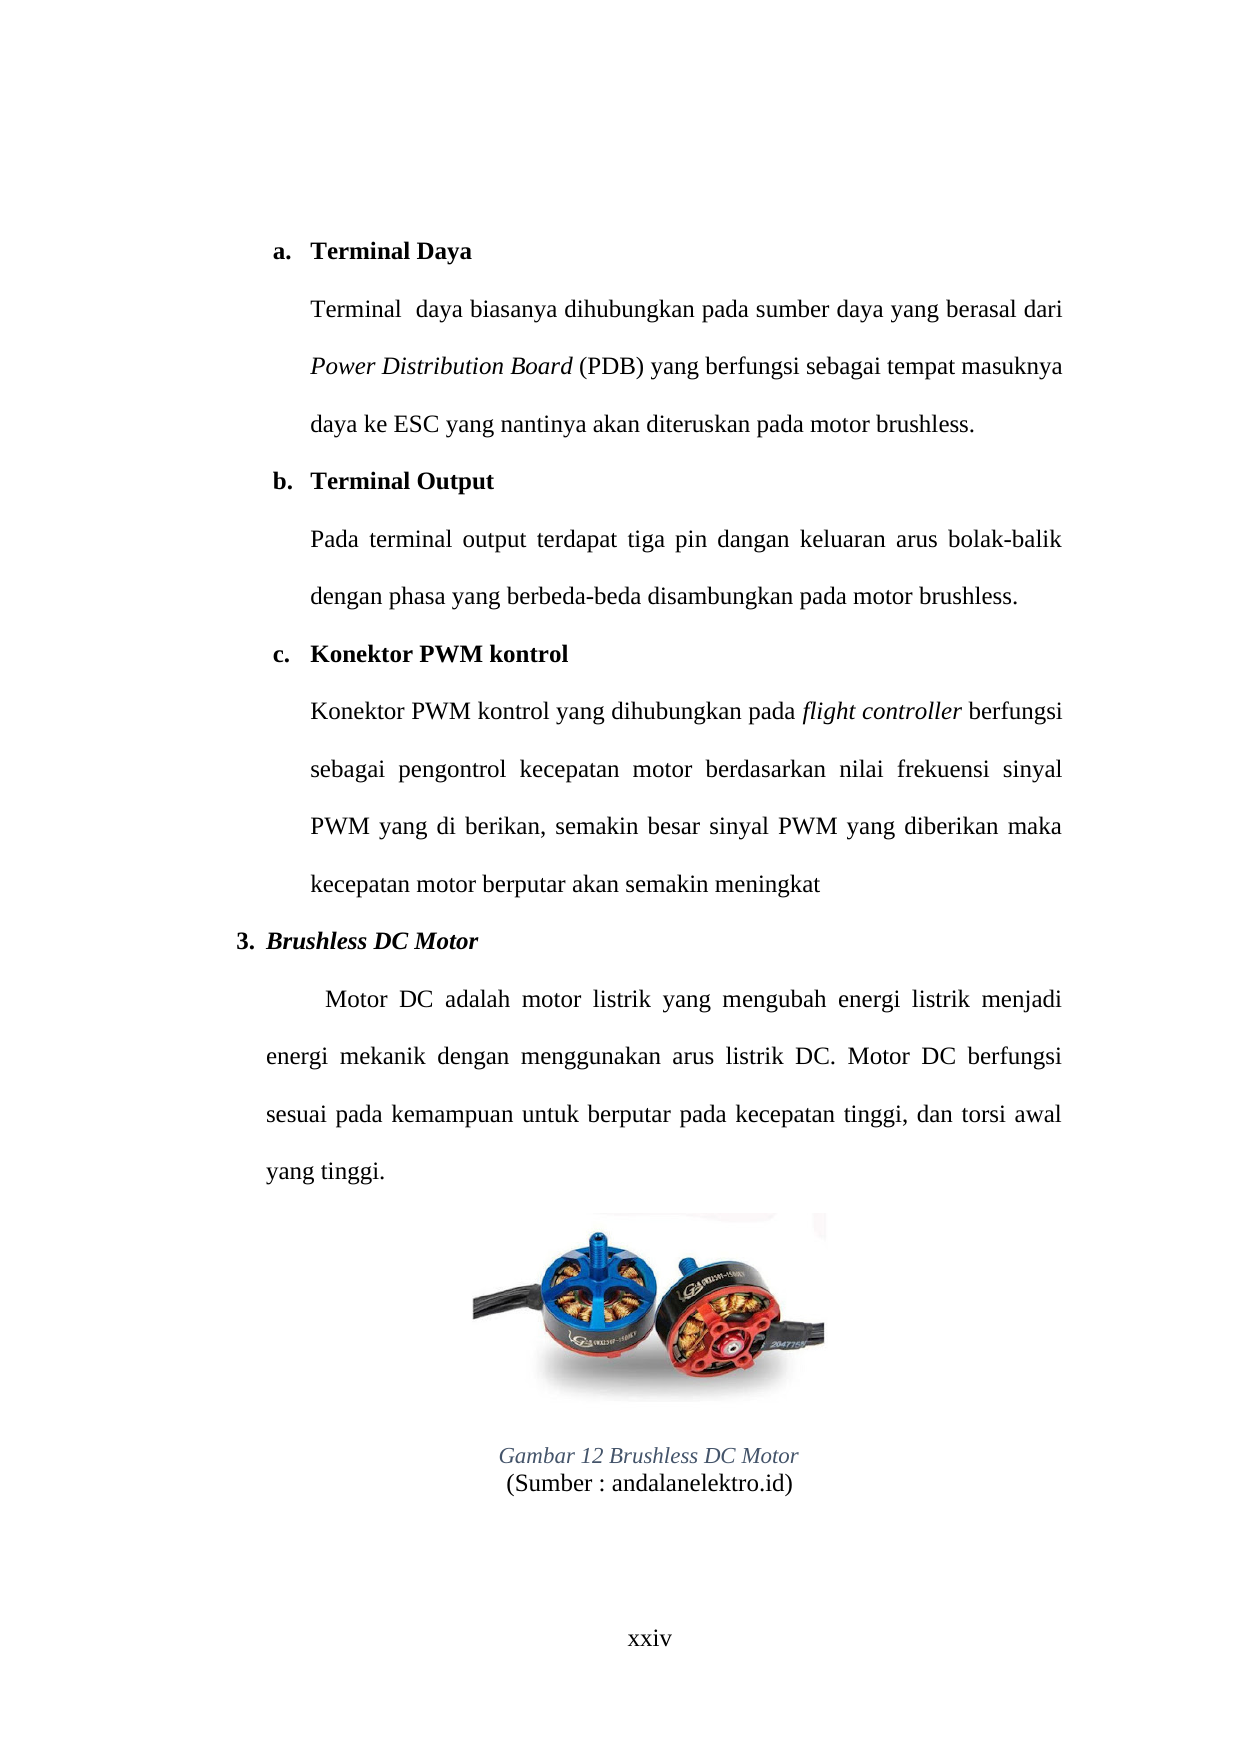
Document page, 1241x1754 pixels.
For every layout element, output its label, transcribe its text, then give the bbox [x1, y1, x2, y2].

list Konektor PWM kontrol [273, 639, 1063, 667]
text (Sumber : andalanelektro.id) [236, 1468, 1063, 1497]
text Pada terminal output terdapat tiga pin dangan keluaran arus bolak-balik dengan phasa yang berbeda-beda disambungkan pada motor brushless. [310, 524, 1063, 610]
text Terminal daya biasanya dihubungkan pada sumber daya yang berasal dari Power Distribution Board (PDB) yang berfungsi sebagai tempat masuknya daya ke ESC yang nantinya akan diteruskan pada motor brushless. [310, 294, 1063, 437]
text Konektor PWM kontrol yang dihubungkan pada flight controller berfungsi sebagai pengontrol kecepatan motor berdasarkan nilai frekuensi sinyal PWM yang di berikan, semakin besar sinyal PWM yang diberikan maka kecepatan motor berputar akan semakin meningkat [310, 696, 1063, 897]
list Terminal Output [273, 466, 1063, 495]
list Motor DC adalah motor listrik yang mengubah energi listrik menjadi energi mekanik dengan menggunakan arus listrik DC. Motor DC berfungsi sesuai pada kemampuan untuk berputar pada kecepatan tinggi, dan torsi awal yang tinggi. [266, 984, 1063, 1185]
picture [471, 1213, 828, 1414]
list Terminal Daya [273, 236, 1063, 265]
list Brushless DC Motor [236, 926, 1063, 955]
text Gambar 12 Brushless DC Motor [236, 1442, 1063, 1468]
